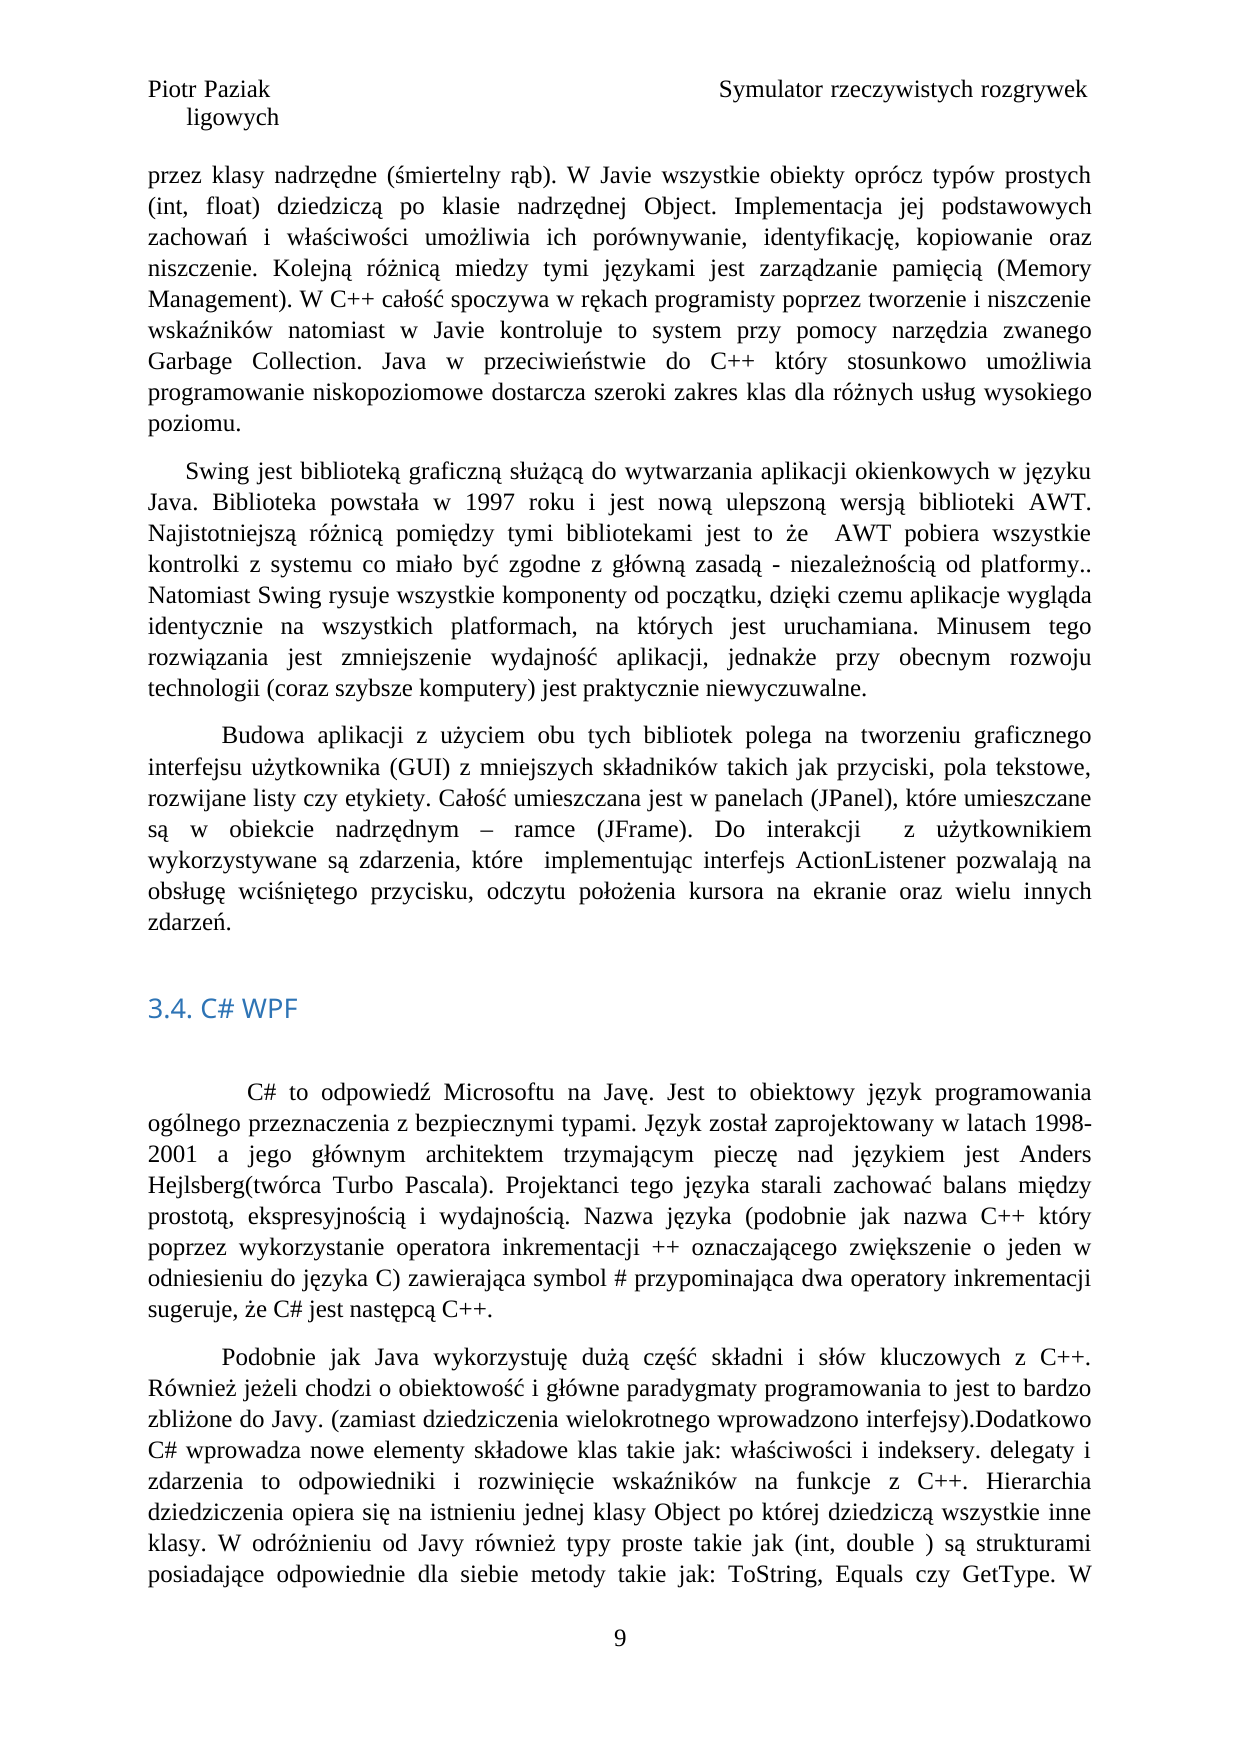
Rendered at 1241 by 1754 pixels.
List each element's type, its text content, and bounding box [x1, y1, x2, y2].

subtitle 3.4. C# WPF [148, 989, 1092, 1026]
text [148, 1342, 1092, 1588]
text Budowa aplikacji z użyciem obu tych bibliotek polega na tworzeniu graficznego interfejsu użytkownika (GUI) z mniejszych składników takich jak przyciski, pola tekstowe, rozwijane listy czy etykiety. Całość umieszczana jest w panelach (JPanel), które umieszczane są w obiekcie nadrzędnym – ramce (JFrame). Do interakcji z użytkownikiem wykorzystywane są zdarzenia, które implementując interfejs ActionListener pozwalają na obsługę wciśniętego przycisku, odczytu położenia kursora na ekranie oraz wielu innych zdarzeń. [148, 721, 1092, 936]
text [148, 160, 1092, 437]
text Swing jest biblioteką graficzną służącą do wytwarzania aplikacji okienkowych w języku Java. Biblioteka powstała w 1997 roku i jest nową ulepszoną wersją biblioteki AWT. Najistotniejszą różnicą pomiędzy tymi bibliotekami jest to że AWT pobiera wszystkie kontrolki z systemu co miało być zgodne z główną zasadą - niezależnością od platformy.. Natomiast Swing rysuje wszystkie komponenty od początku, dzięki czemu aplikacje wygląda identycznie na wszystkich platformach, na których jest uruchamiana. Minusem tego rozwiązania jest zmniejszenie wydajność aplikacji, jednakże przy obecnym rozwoju technologii (coraz szybsze komputery) jest praktycznie niewyczuwalne. [148, 456, 1092, 702]
text C# to odpowiedź Microsoftu na Javę. Jest to obiektowy język programowania ogólnego przeznaczenia z bezpiecznymi typami. Język został zaprojektowany w latach 1998-2001 a jego głównym architektem trzymającym pieczę nad językiem jest Anders Hejlsberg(twórca Turbo Pascala). Projektanci tego języka starali zachować balans między prostotą, ekspresyjnością i wydajnością. Nazwa języka (podobnie jak nazwa C++ który poprzez wykorzystanie operatora inkrementacji ++ oznaczającego zwiększenie o jeden w odniesieniu do języka C) zawierająca symbol # przypominająca dwa operatory inkrementacji sugeruje, że C# jest następcą C++. [148, 1077, 1092, 1323]
